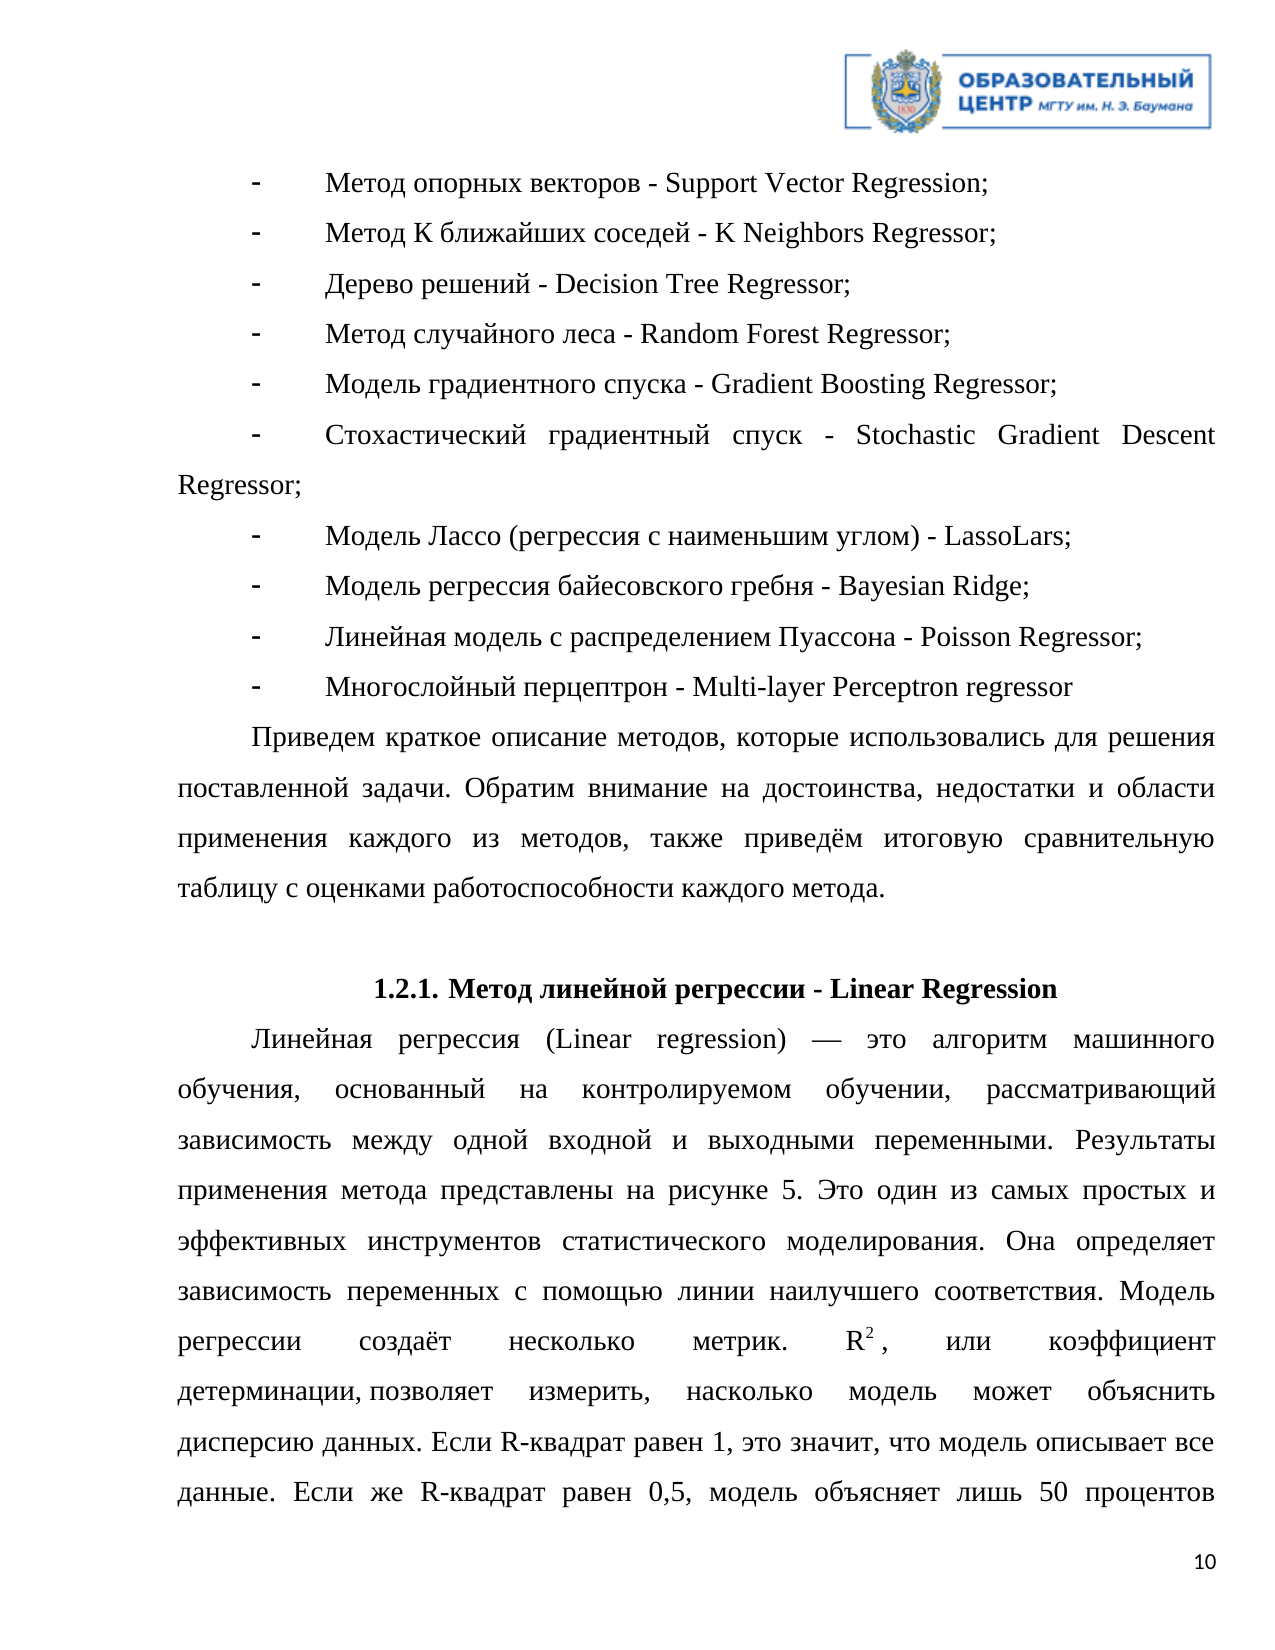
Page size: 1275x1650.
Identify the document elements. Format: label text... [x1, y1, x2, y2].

list Метод случайного леса - Random Forest Regressor; [177, 316, 1216, 350]
list Линейная модель с распределением Пуассона - Poisson Regressor; [177, 619, 1216, 652]
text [177, 1021, 1216, 1508]
text Приведем краткое описание методов, которые использовались для решения поставленной задачи. Обратим внимание на достоинства, недостатки и области применения каждого из методов, также приведём итоговую сравнительную таблицу с оценками работоспособности каждого метода. [177, 719, 1216, 904]
list Многослойный перцептрон - Multi-layer Perceptron regressor [177, 669, 1216, 703]
list Модель градиентного спуска - Gradient Boosting Regressor; [177, 367, 1216, 400]
list Модель регрессия байесовского гребня - Bayesian Ridge; [177, 568, 1216, 602]
list Метод опорных векторов - Support Vector Regression; [177, 118, 1216, 199]
list Модель Лассо (регрессия с наименьшим углом) - LassoLars; [177, 518, 1216, 551]
picture [814, 26, 1262, 149]
list Стохастический градиентный спуск - Stochastic Gradient Descent Regressor; [177, 417, 1216, 501]
list Метод линейной регрессии - Linear Regression [215, 971, 1216, 1004]
list Дерево решений - Decision Tree Regressor; [177, 266, 1216, 299]
list Метод К ближайших соседей - K Neighbors Regressor; [177, 215, 1216, 249]
